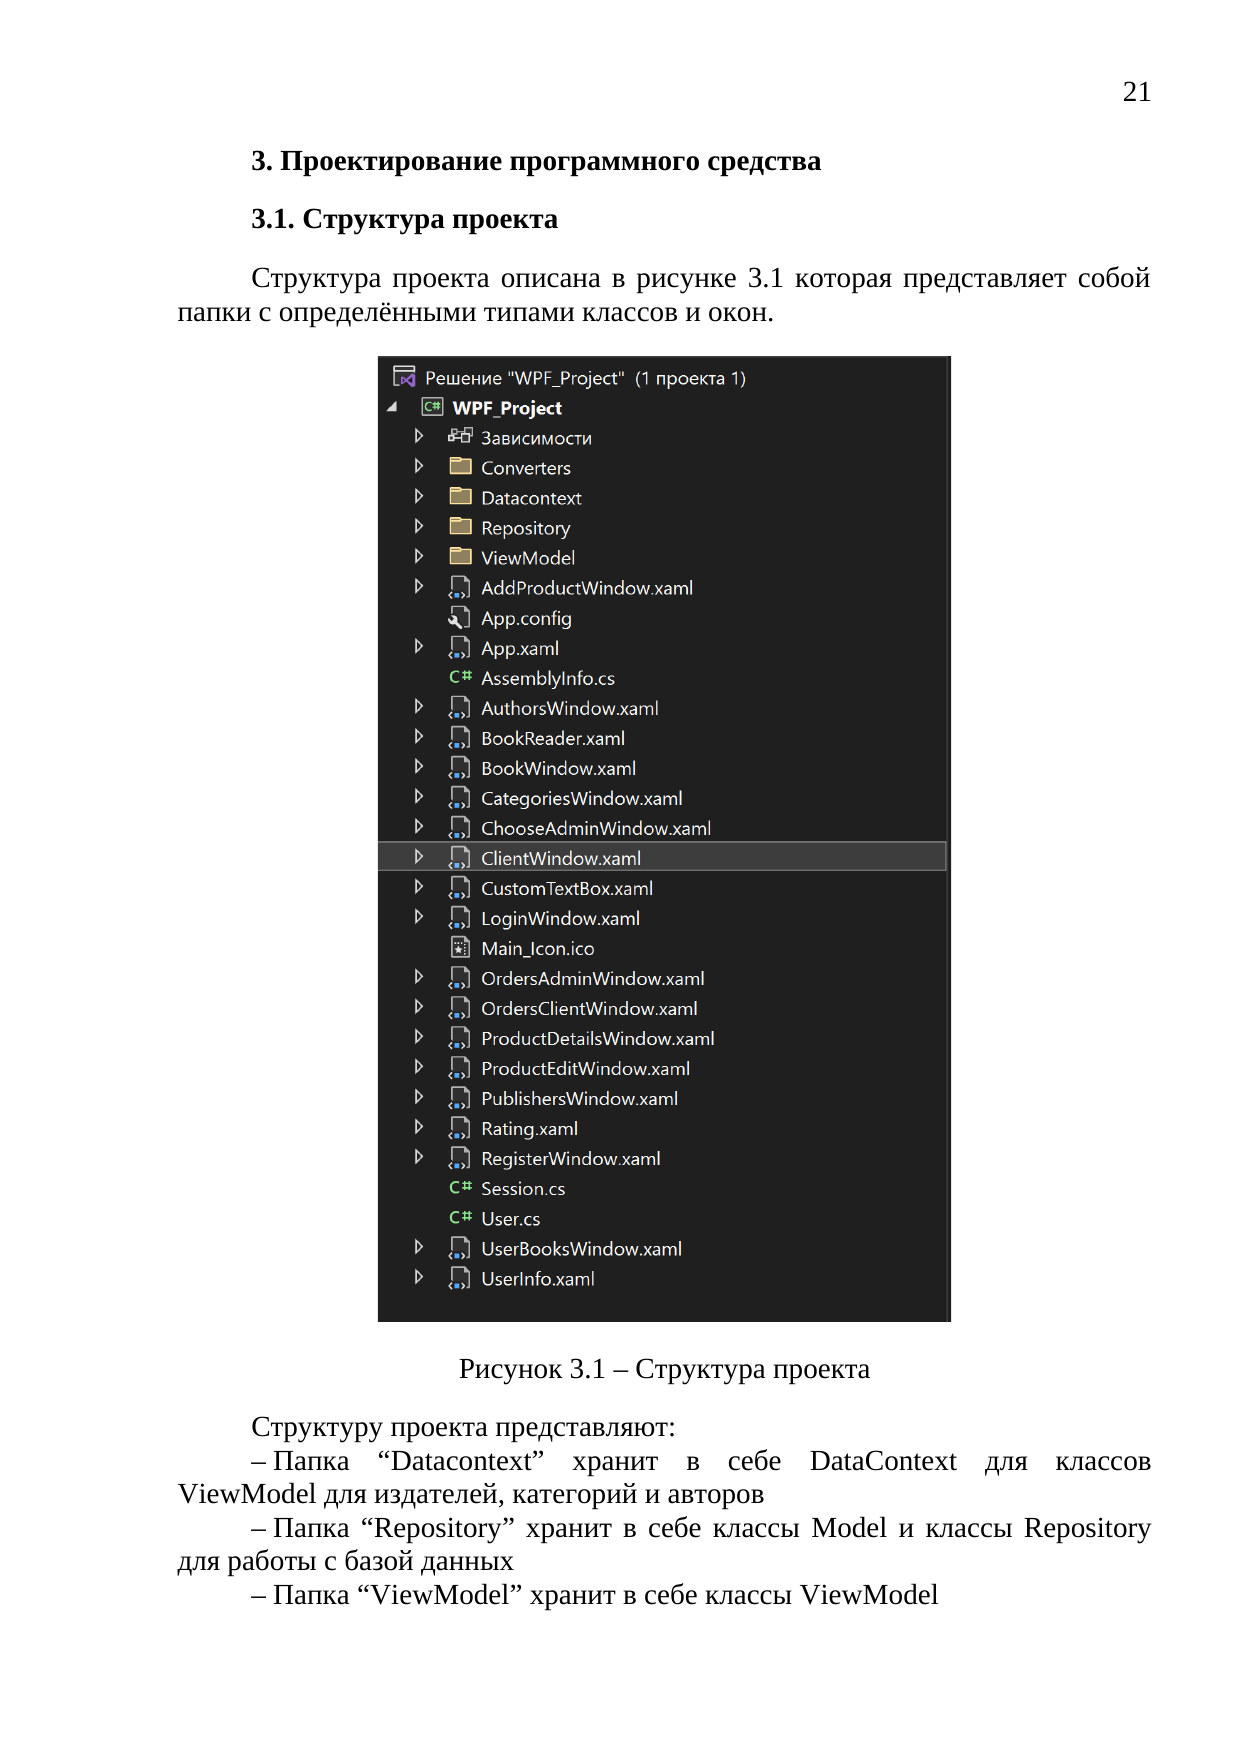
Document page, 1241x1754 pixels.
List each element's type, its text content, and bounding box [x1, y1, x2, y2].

list Проектирование программного средства [177, 143, 1152, 177]
list Папка “Datacontext” хранит в себе DataContext для классов ViewModel для издателей, категорий и авторов [177, 1443, 1152, 1510]
list Папка “Repository” хранит в себе классы Model и классы Repository для работы с базой данных [177, 1510, 1152, 1577]
picture [377, 356, 952, 1322]
text Рисунок 3.1 – Структура проекта [177, 1351, 1152, 1384]
text Структуру проекта представляют: [177, 1409, 1152, 1443]
list Папка “ViewModel” хранит в себе классы ViewModel [222, 1577, 1152, 1611]
text Структура проекта описана в рисунке 3.1 которая представляет собой папки с определёнными типами классов и окон. [177, 260, 1152, 327]
list Структура проекта [251, 202, 1152, 235]
